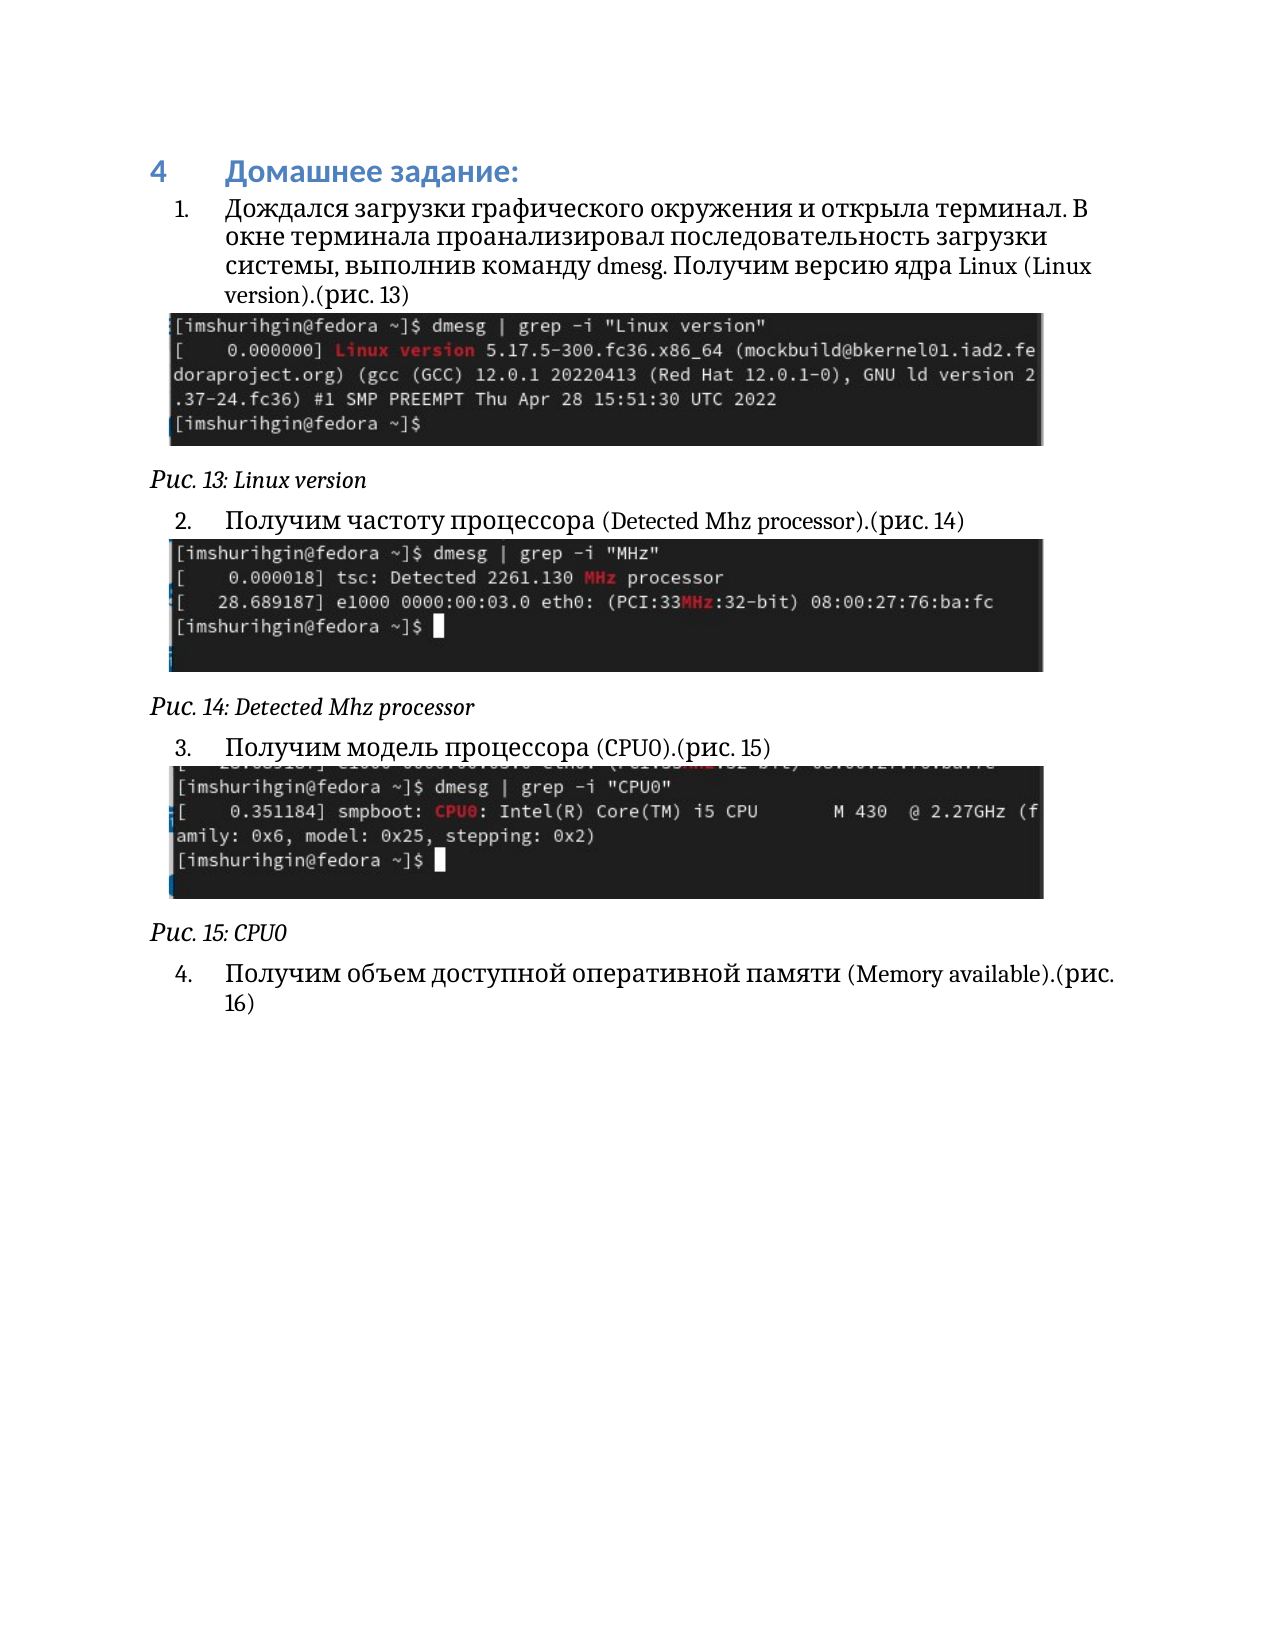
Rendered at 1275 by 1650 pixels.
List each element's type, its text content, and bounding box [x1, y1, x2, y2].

list Получим модель процессора (CPU0).(рис. 15) [175, 734, 1125, 763]
subtitle 4 Домашнее задание: [150, 150, 1125, 191]
text Рис. 15: CPU0 [150, 919, 1125, 948]
list Получим частоту процессора (Detected Mhz processor).(рис. 14) [175, 507, 1125, 536]
text Рис. 13: Linux version [150, 466, 1125, 495]
text Рис. 14: Detected Mhz processor [150, 693, 1125, 721]
picture [168, 313, 1044, 446]
picture [168, 766, 1044, 899]
list Дождался загрузки графического окружения и открыла терминал. В окне терминала проанализировал последовательность загрузки системы, выполнив команду dmesg. Получим версию ядра Linux (Linux version).(рис. 13) [175, 194, 1125, 309]
list Получим объем доступной оперативной памяти (Memory available).(рис. 16) [175, 960, 1125, 1018]
picture [168, 539, 1044, 672]
